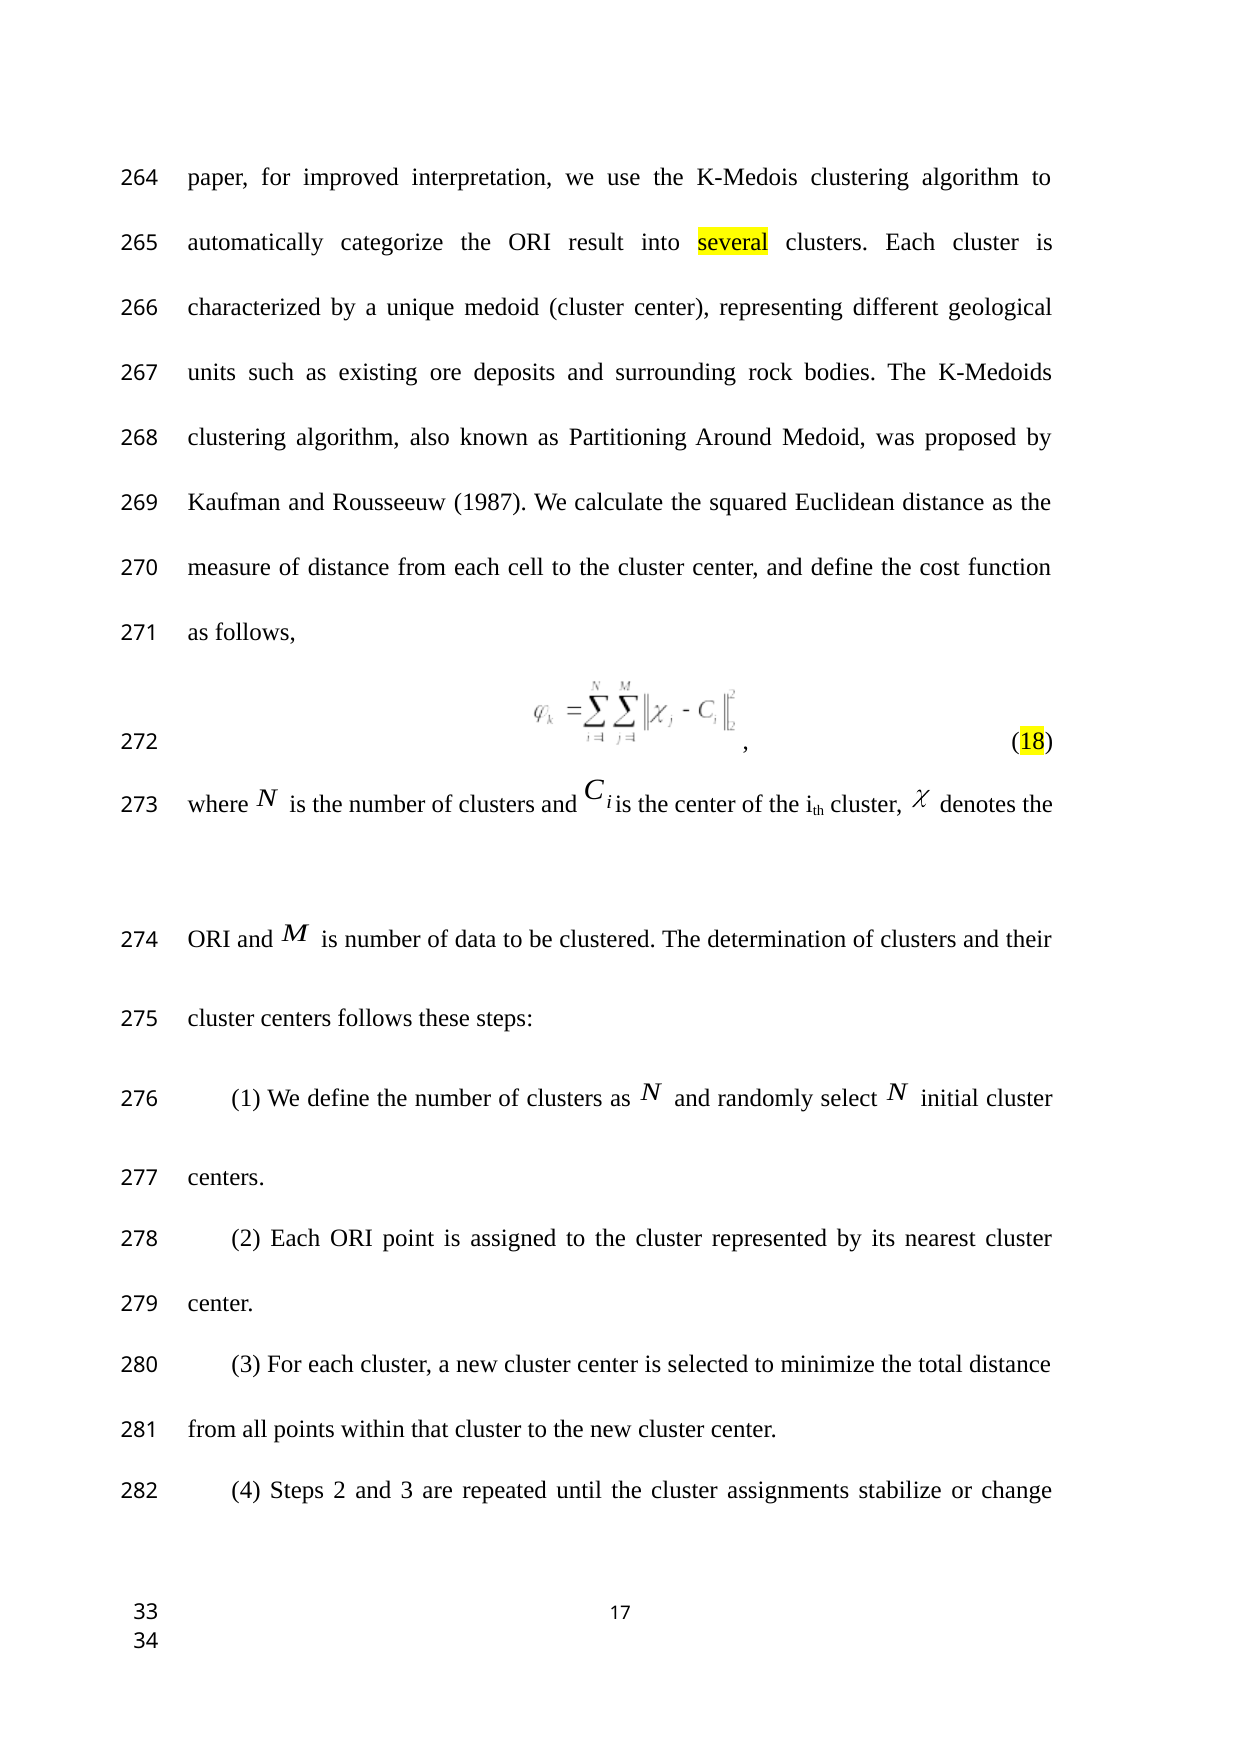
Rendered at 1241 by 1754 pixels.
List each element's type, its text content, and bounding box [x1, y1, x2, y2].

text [187, 160, 1053, 647]
text , (18) [187, 676, 1053, 773]
text (1) We define the number of clusters as and randomly select initial cluster centers. [187, 1062, 1053, 1192]
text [187, 1473, 1053, 1506]
text where is the number of clusters and is the center of the ith cluster, denotes the ORI and is number of data to be clustered. The determination of clusters and their cluster centers follows these steps: [187, 773, 1053, 1033]
text (3) For each cluster, a new cluster center is selected to minimize the total distance from all points within that cluster to the new cluster center. [187, 1347, 1053, 1445]
text (2) Each ORI point is assigned to the cluster represented by its nearest cluster center. [187, 1221, 1053, 1318]
